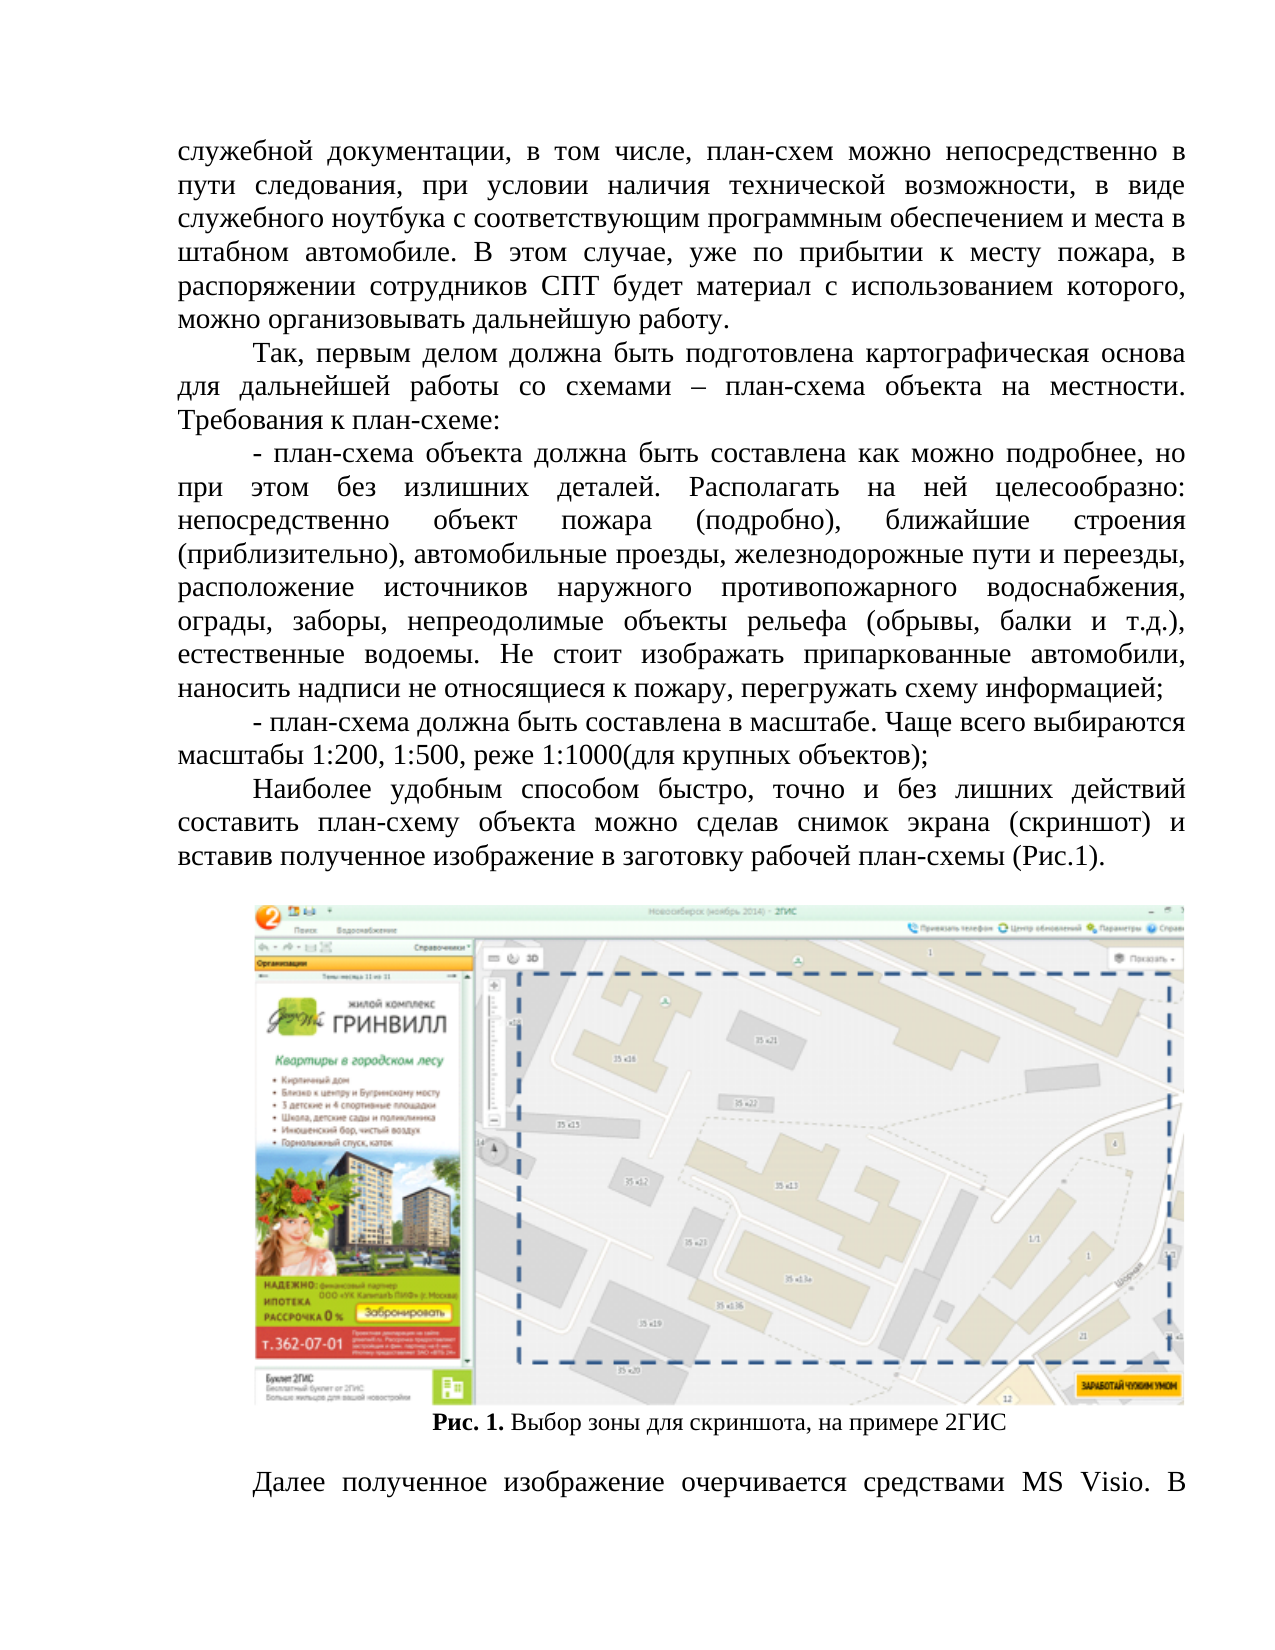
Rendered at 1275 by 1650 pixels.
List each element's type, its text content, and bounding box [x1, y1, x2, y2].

text Рис. 1. Выбор зоны для скриншота, на примере 2ГИС [177, 1407, 1186, 1435]
text - план-схема объекта должна быть составлена как можно подробнее, но при этом без излишних деталей. Располагать на ней целесообразно: непосредственно объект пожара (подробно), ближайшие строения (приблизительно), автомобильные проезды, железнодорожные пути и переезды, расположение источников наружного противопожарного водоснабжения, ограды, заборы, непреодолимые объекты рельефа (обрывы, балки и т.д.), естественные водоемы. Не стоит изображать припаркованные автомобили, наносить надписи не относящиеся к пожару, перегружать схему информацией; [177, 435, 1186, 704]
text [177, 1464, 1186, 1498]
text Так, первым делом должна быть подготовлена картографическая основа для дальнейшей работы со схемами – план-схема объекта на местности. Требования к план-схеме: [177, 335, 1186, 435]
picture [254, 905, 1185, 1407]
text - план-схема должна быть составлена в масштабе. Чаще всего выбираются масштабы 1:200, 1:500, реже 1:1000(для крупных объектов); [177, 704, 1186, 771]
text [177, 133, 1186, 335]
text Наиболее удобным способом быстро, точно и без лишних действий составить план-схему объекта можно сделав снимок экрана (скриншот) и вставив полученное изображение в заготовку рабочей план-схемы (Рис.1). [177, 771, 1186, 871]
